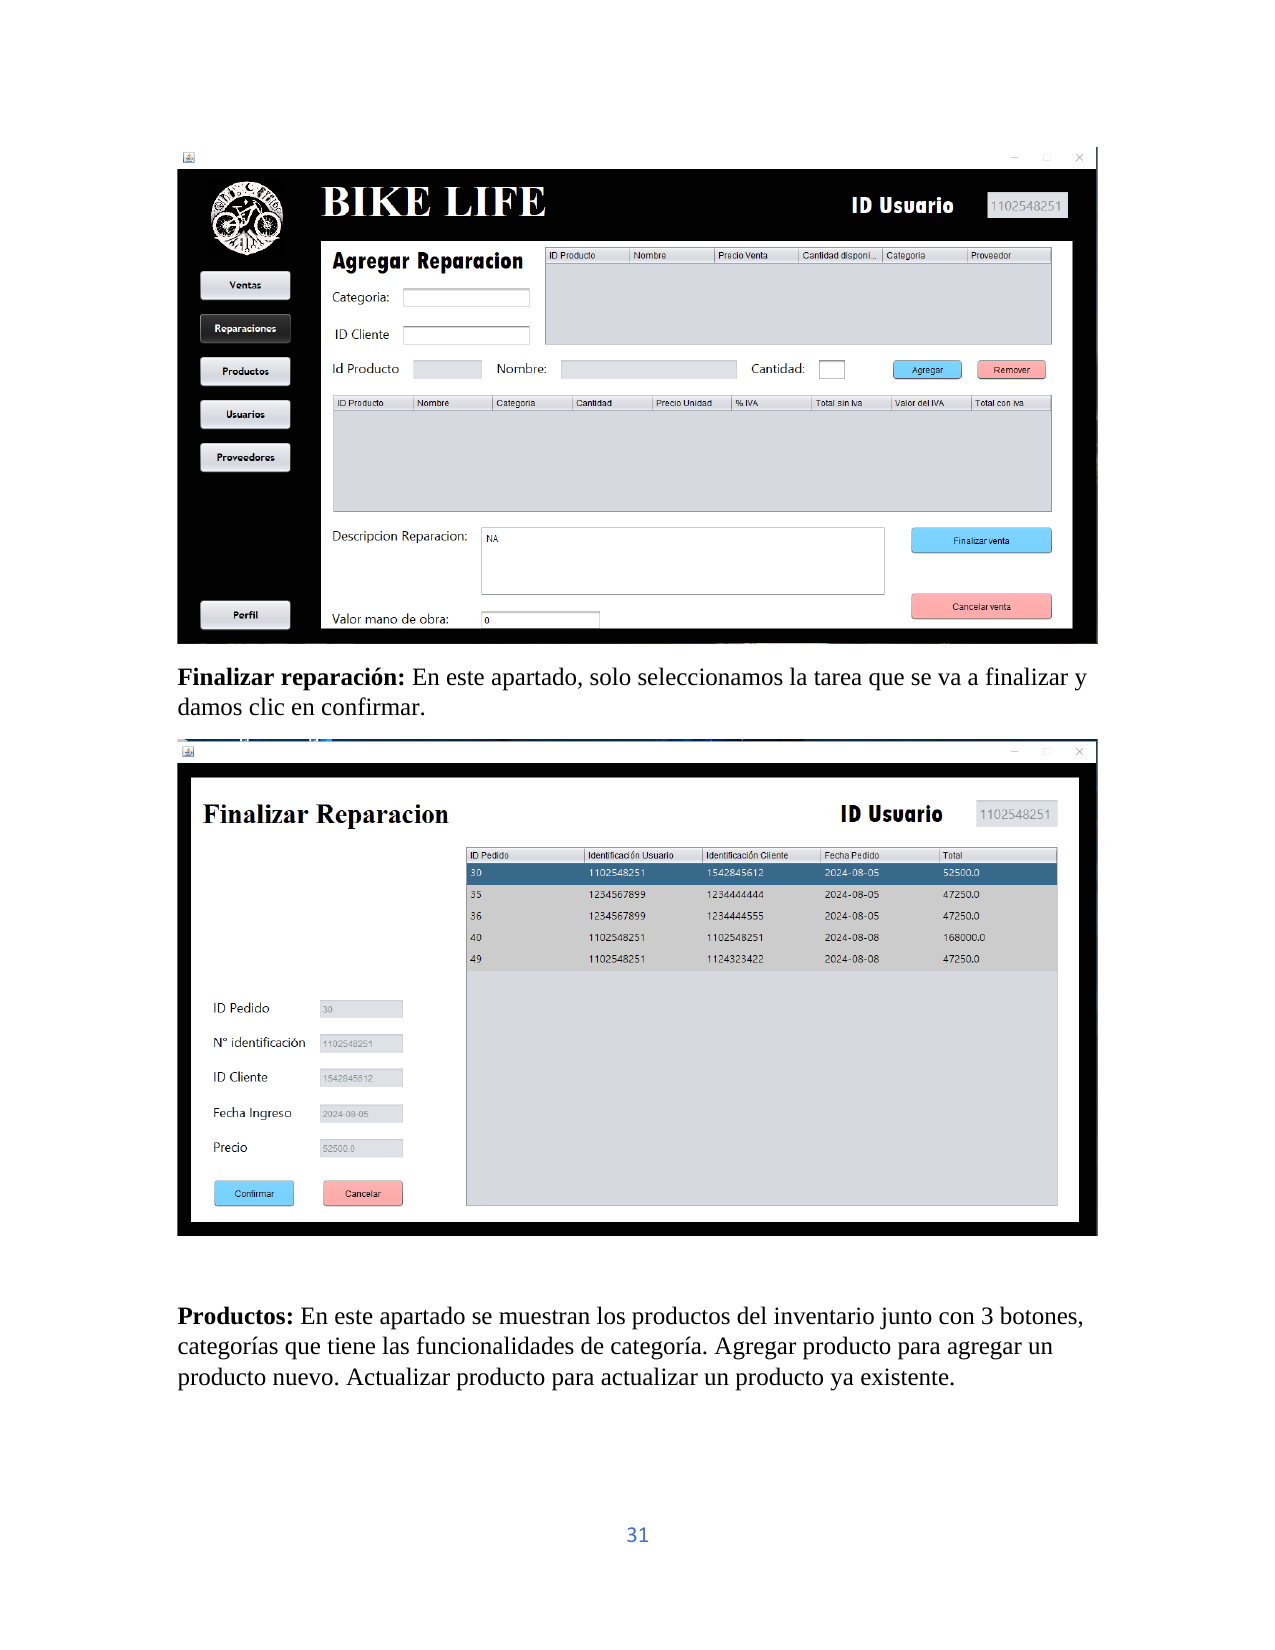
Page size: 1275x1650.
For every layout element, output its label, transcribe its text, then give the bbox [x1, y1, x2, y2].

text Finalizar reparación: En este apartado, solo seleccionamos la tarea que se va a finalizar y damos clic en confirmar. [177, 662, 1098, 721]
text Productos: En este apartado se muestran los productos del inventario junto con 3 botones, categorías que tiene las funcionalidades de categoría. Agregar producto para agregar un producto nuevo. Actualizar producto para actualizar un producto ya existente. [177, 1301, 1098, 1390]
picture [177, 147, 1098, 644]
picture [177, 739, 1098, 1236]
